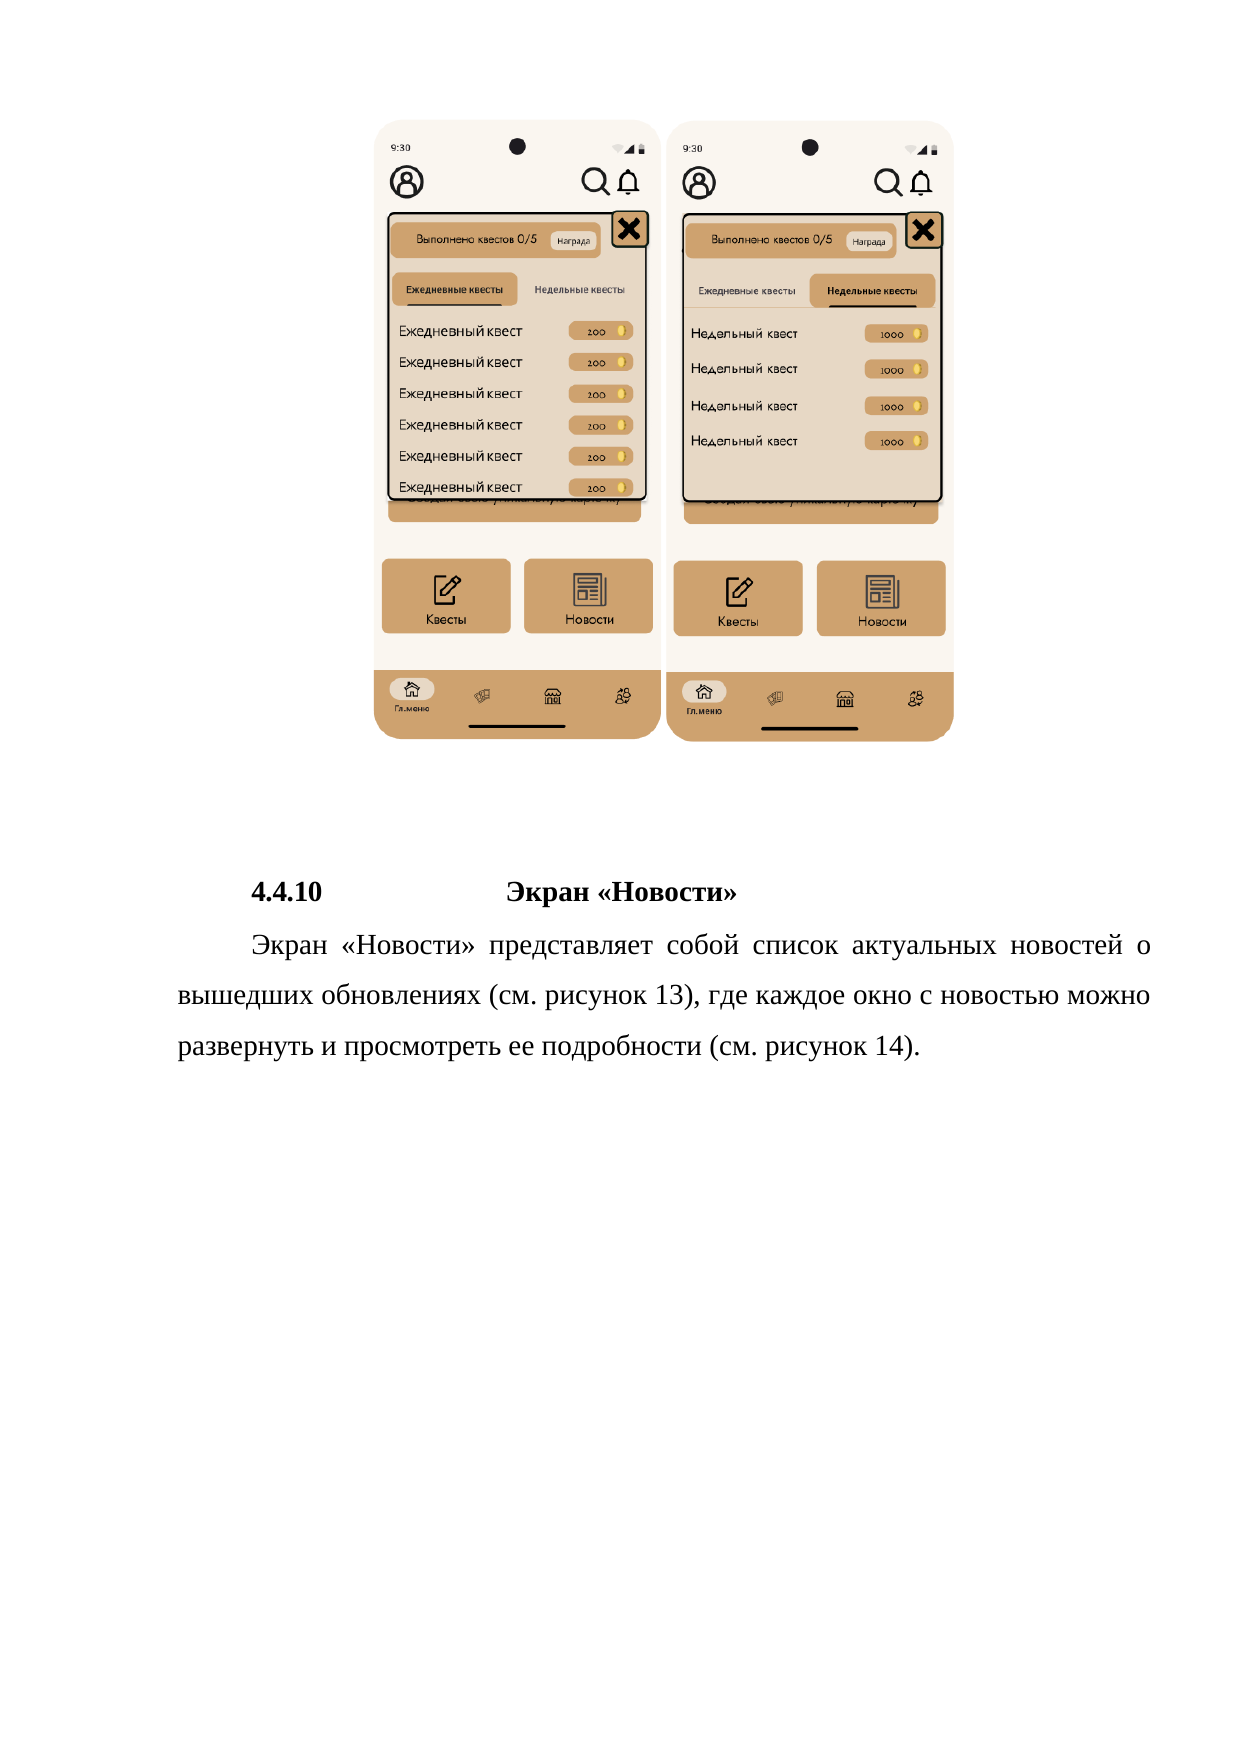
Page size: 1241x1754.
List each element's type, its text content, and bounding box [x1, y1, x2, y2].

list Экран «Новости» [251, 874, 1152, 908]
picture [373, 118, 956, 742]
text Экран «Новости» представляет собой список актуальных новостей о вышедших обновлениях (см. рисунок 13), где каждое окно с новостью можно развернуть и просмотреть ее подробности (см. рисунок 14). [177, 927, 1152, 1061]
